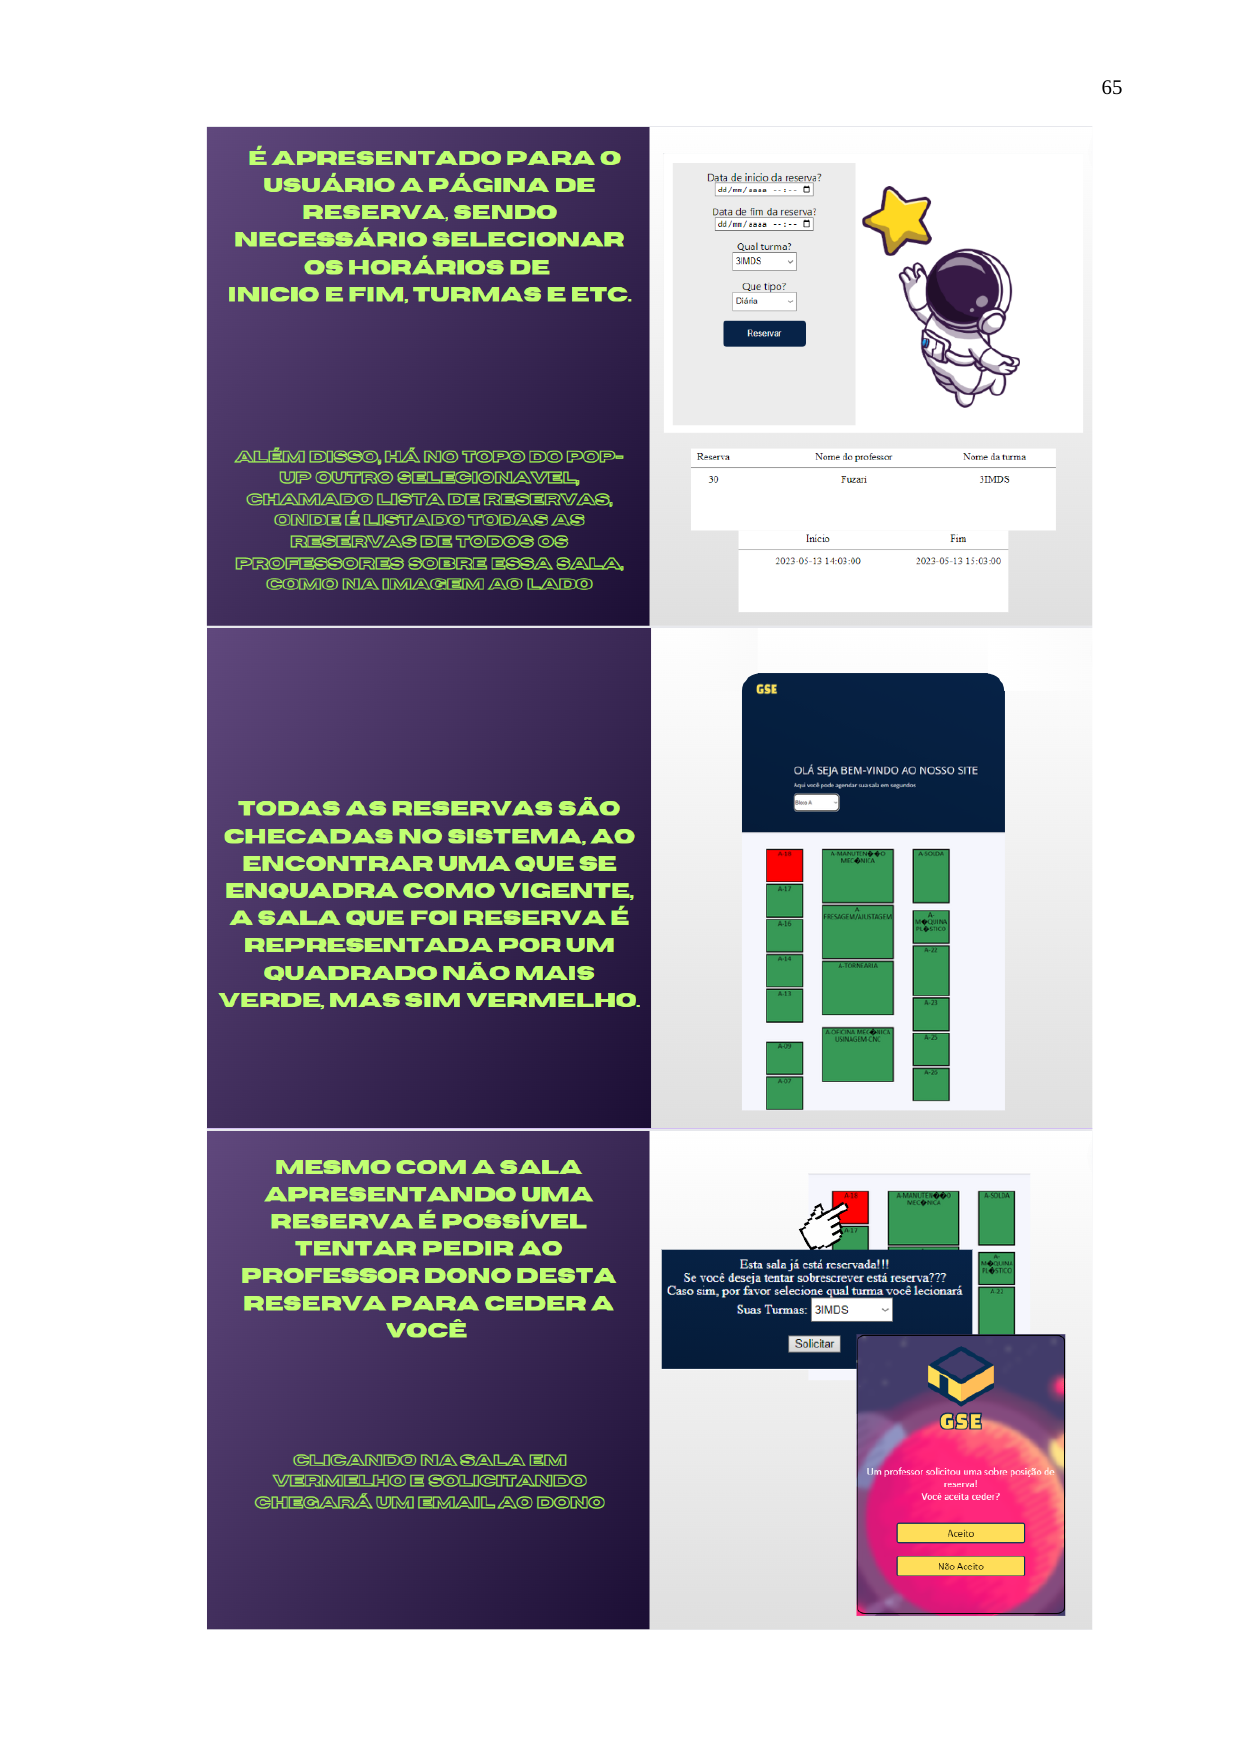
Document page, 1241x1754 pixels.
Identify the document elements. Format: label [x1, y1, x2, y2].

picture [206, 126, 1093, 1630]
